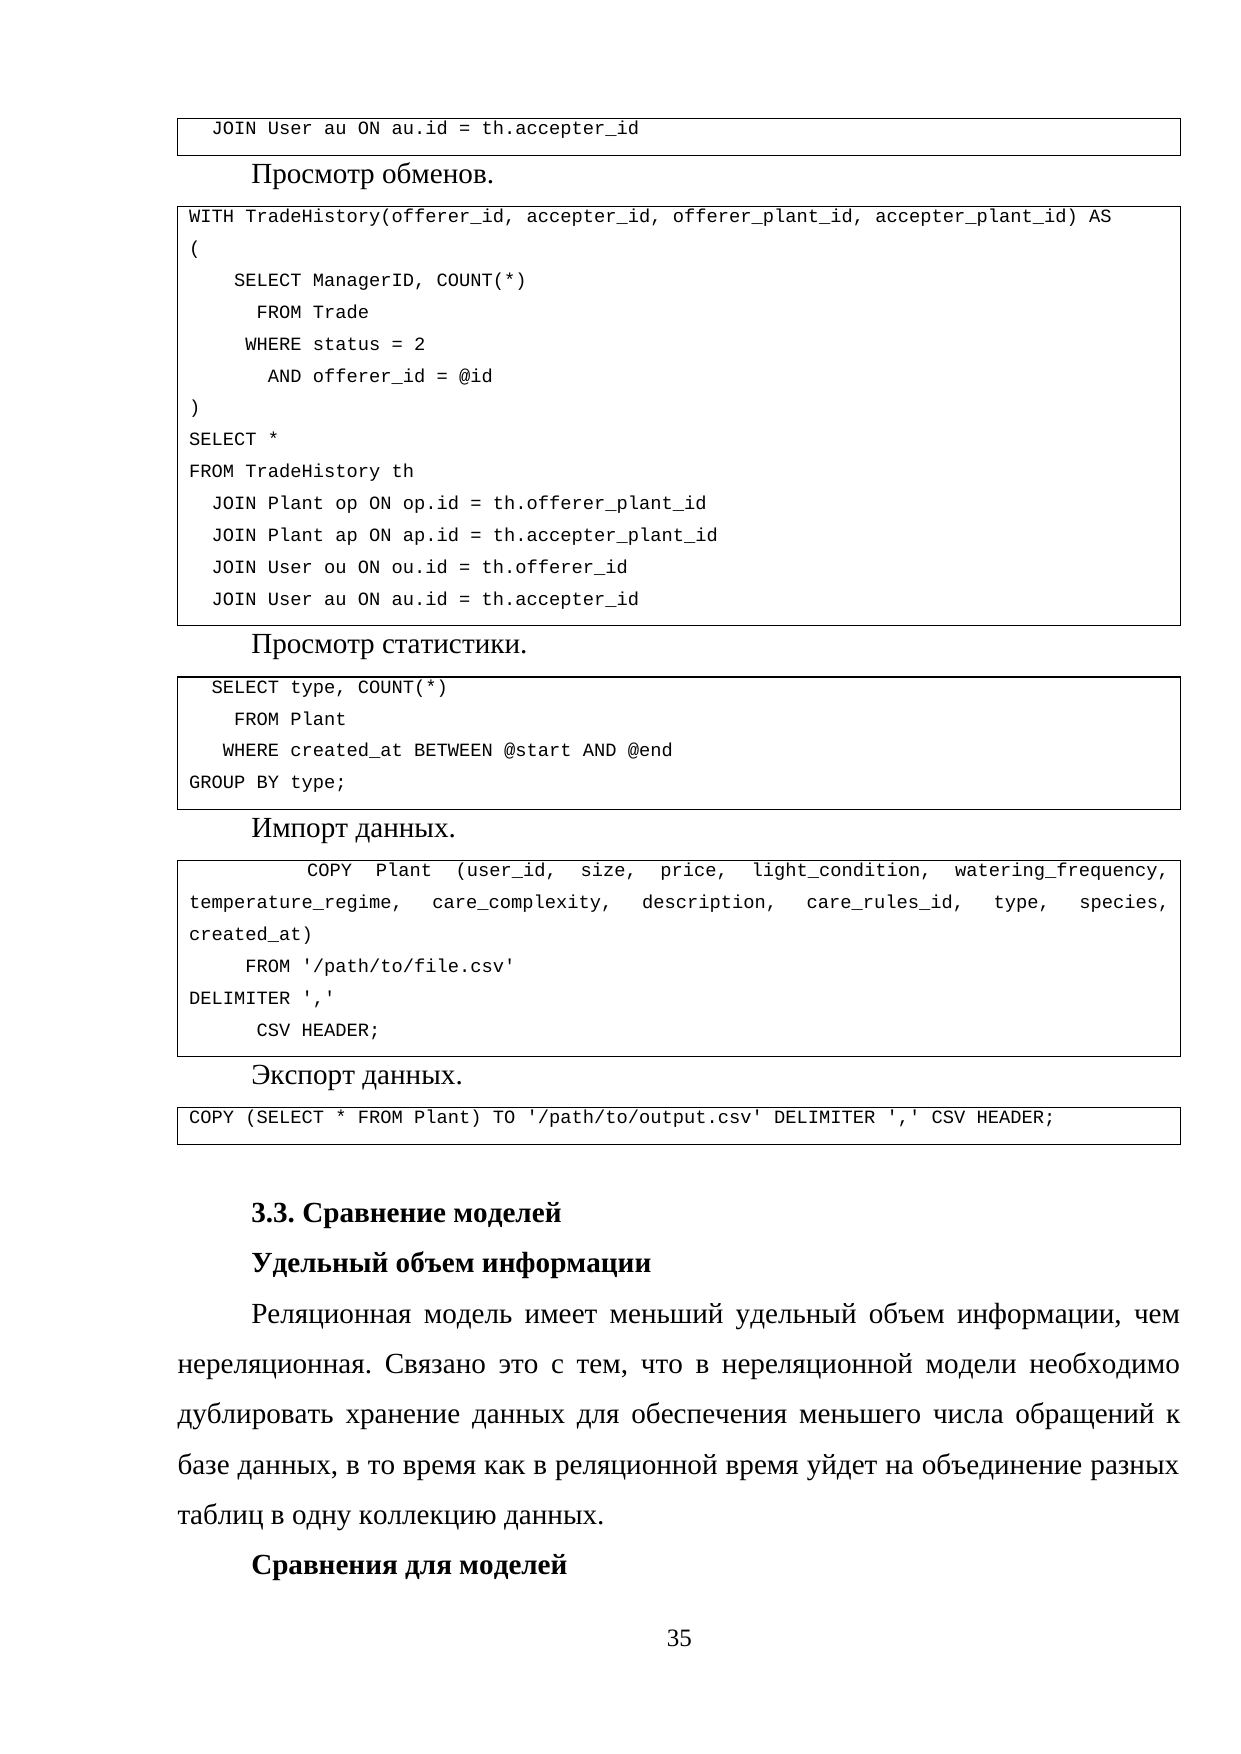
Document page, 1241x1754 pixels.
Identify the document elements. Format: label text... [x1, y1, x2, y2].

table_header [178, 119, 1180, 155]
table_header COPY (SELECT * FROM Plant) TO '/path/to/output.csv' DELIMITER ',' CSV HEADER; [178, 1108, 1180, 1144]
text 3.3. Сравнение моделей [177, 1195, 1181, 1229]
table_header COPY Plant (user_id, size, price, light_condition, watering_frequency, temperature_regime, care_complexity, description, care_rules_id, type, species, created_at) FROM '/path/to/file.csv' DELIMITER ',' CSV HEADER; [178, 861, 1180, 1056]
text Импорт данных. [177, 810, 1181, 843]
text Удельный объем информации [177, 1246, 1181, 1279]
table_header WITH TradeHistory(offerer_id, accepter_id, offerer_plant_id, accepter_plant_id) AS ( SELECT ManagerID, COUNT(*) FROM Trade WHERE status = 2 AND offerer_id = @id ) SELECT * FROM TradeHistory th JOIN Plant op ON op.id = th.offerer_plant_id JOIN Plant ap ON ap.id = th.accepter_plant_id JOIN User ou ON ou.id = th.offerer_id JOIN User au ON au.id = th.accepter_id [178, 207, 1180, 625]
table_header SELECT type, COUNT(*) FROM Plant WHERE created_at BETWEEN @start AND @end GROUP BY type; [178, 678, 1180, 809]
text Просмотр статистики. [177, 626, 1181, 660]
text Экспорт данных. [177, 1057, 1181, 1091]
text Просмотр обменов. [177, 156, 1181, 189]
text Сравнения для моделей [177, 1547, 1181, 1581]
text Реляционная модель имеет меньший удельный объем информации, чем нереляционная. Связано это с тем, что в нереляционной модели необходимо дублировать хранение данных для обеспечения меньшего числа обращений к базе данных, в то время как в реляционной время уйдет на объединение разных таблиц в одну коллекцию данных. [177, 1296, 1181, 1531]
